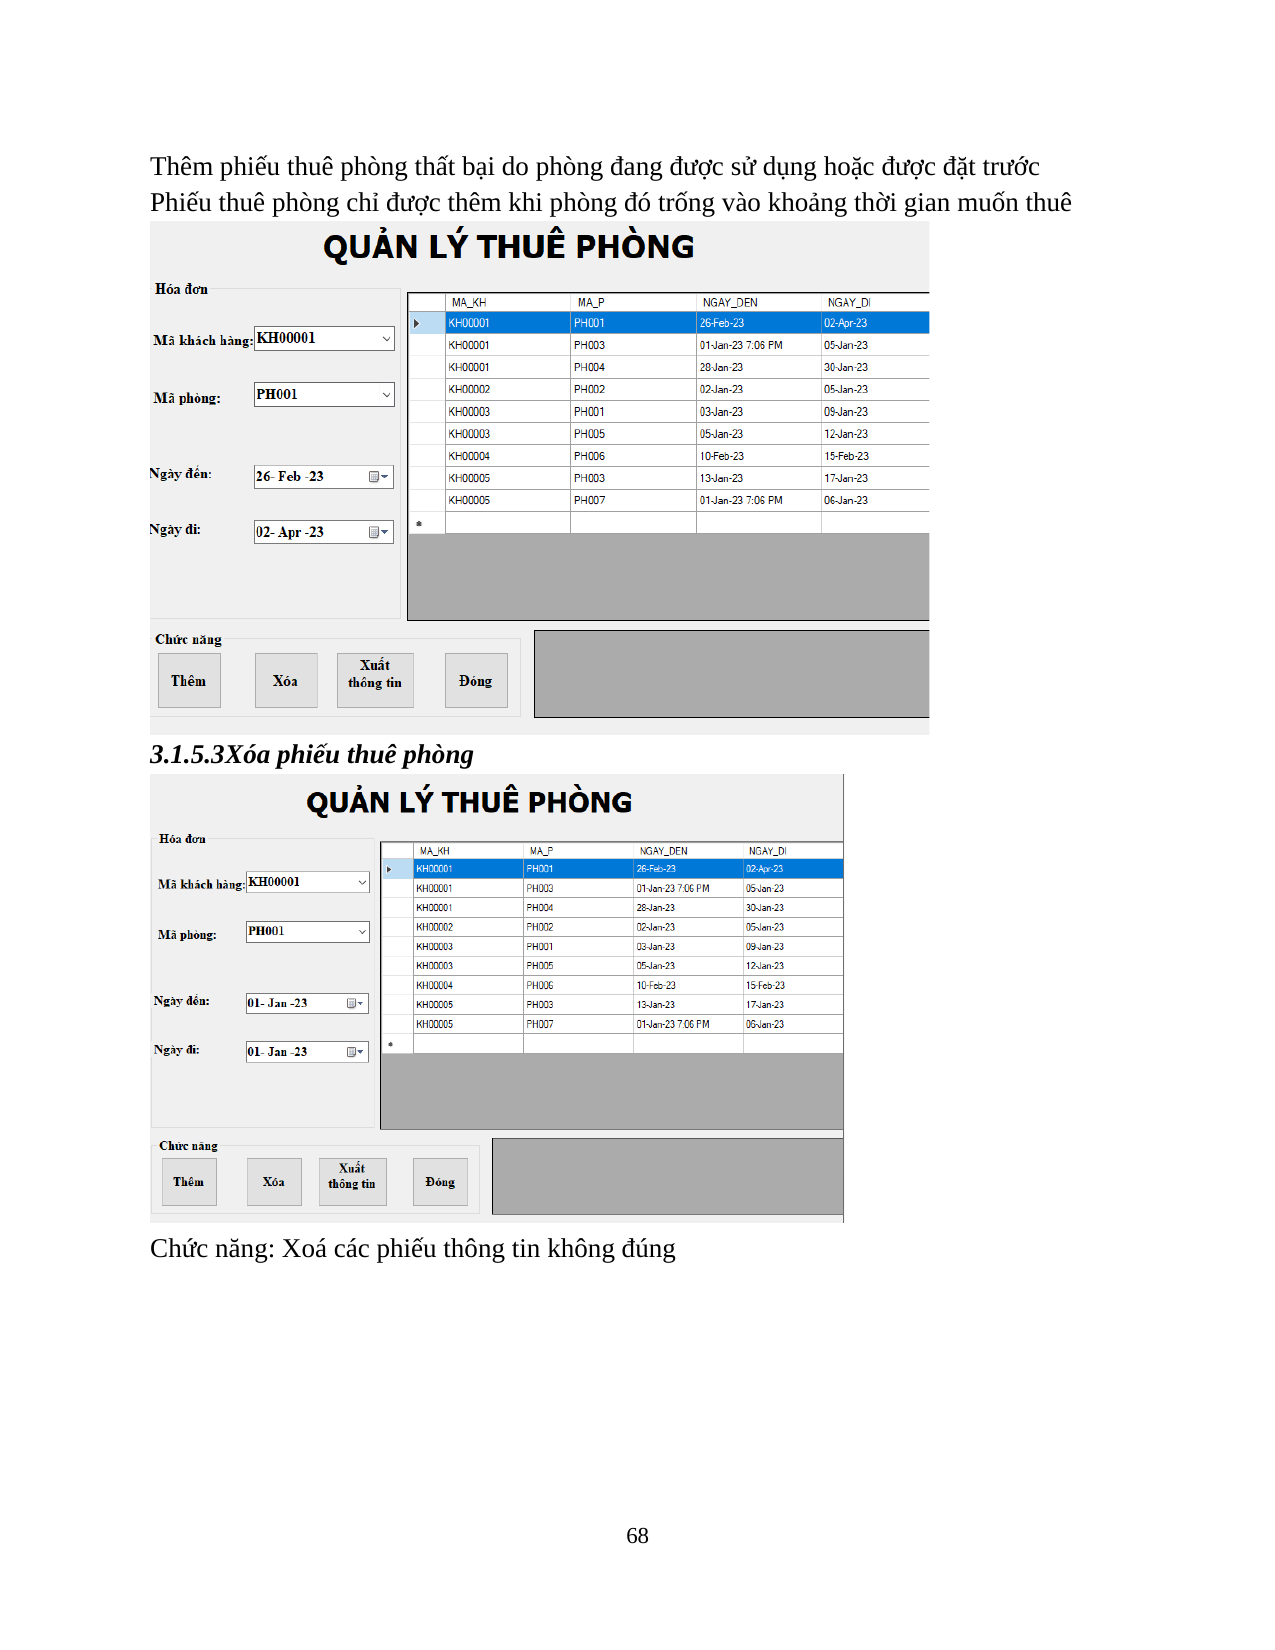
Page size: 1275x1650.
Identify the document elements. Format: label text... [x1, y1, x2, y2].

text Thêm phiếu thuê phòng thất bại do phòng đang được sử dụng hoặc được đặt trước [150, 150, 1125, 181]
text Phiếu thuê phòng chỉ được thêm khi phòng đó trống vào khoảng thời gian muốn thuê [150, 186, 1125, 217]
picture [150, 774, 845, 1223]
subtitle Xóa phiếu thuê phòng [150, 738, 1125, 769]
picture [150, 221, 930, 735]
